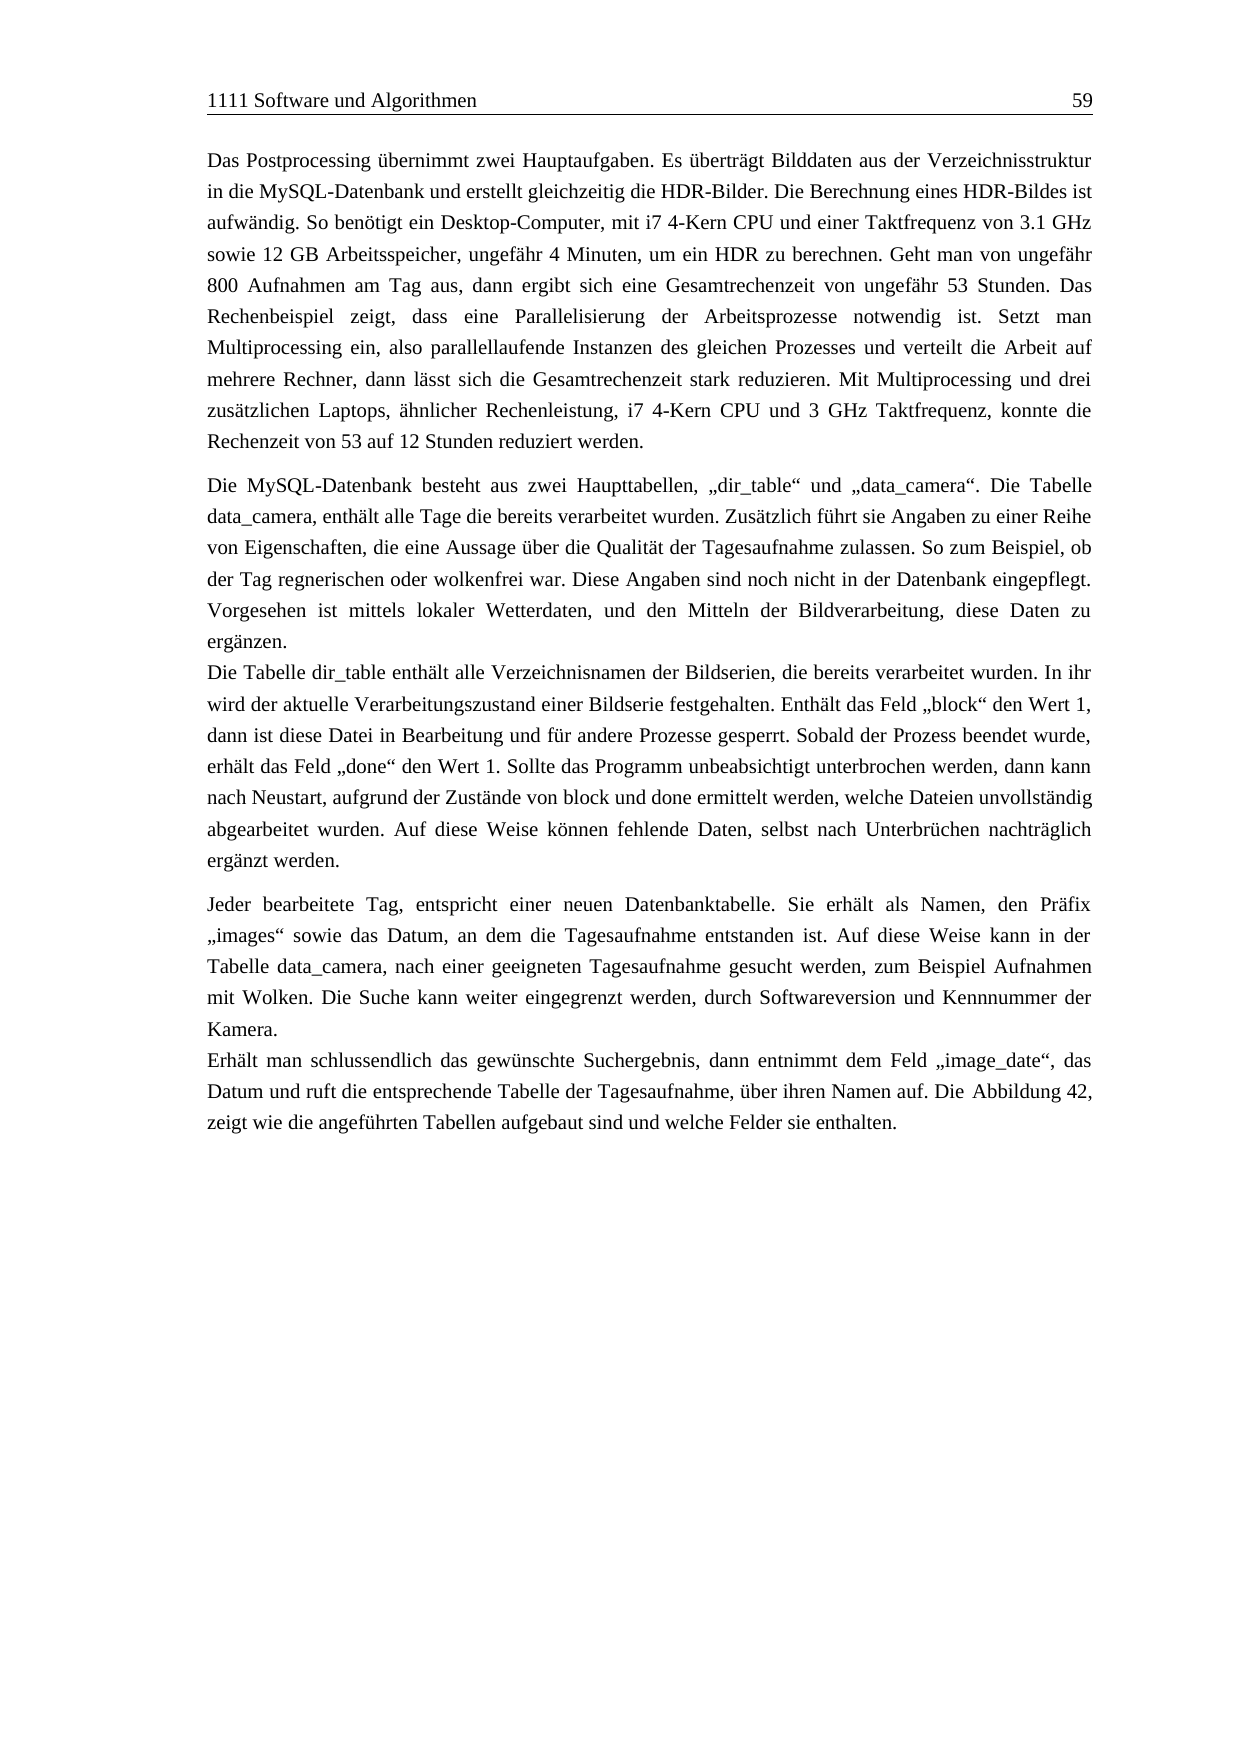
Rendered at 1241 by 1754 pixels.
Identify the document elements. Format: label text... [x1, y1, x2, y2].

text Die MySQL-Datenbank besteht aus zwei Haupttabellen, „dir_table“ und „data_camera“. Die Tabelle data_camera, enthält alle Tage die bereits verarbeitet wurden. Zusätzlich führt sie Angaben zu einer Reihe von Eigenschaften, die eine Aussage über die Qualität der Tagesaufnahme zulassen. So zum Beispiel, ob der Tag regnerischen oder wolkenfrei war. Diese Angaben sind noch nicht in der Datenbank eingepflegt. Vorgesehen ist mittels lokaler Wetterdaten, und den Mitteln der Bildverarbeitung, diese Daten zu ergänzen. Die Tabelle dir_table enthält alle Verzeichnisnamen der Bildserien, die bereits verarbeitet wurden. In ihr wird der aktuelle Verarbeitungszustand einer Bildserie festgehalten. Enthält das Feld „block“ den Wert 1, dann ist diese Datei in Bearbeitung und für andere Prozesse gesperrt. Sobald der Prozess beendet wurde, erhält das Feld „done“ den Wert 1. Sollte das Programm unbeabsichtigt unterbrochen werden, dann kann nach Neustart, aufgrund der Zustände von block und done ermittelt werden, welche Dateien unvollständig abgearbeitet wurden. Auf diese Weise können fehlende Daten, selbst nach Unterbrüchen nachträglich ergänzt werden. [207, 473, 1093, 872]
text Jeder bearbeitete Tag, entspricht einer neuen Datenbanktabelle. Sie erhält als Namen, den Präfix „images“ sowie das Datum, an dem die Tagesaufnahme entstanden ist. Auf diese Weise kann in der Tabelle data_camera, nach einer geeigneten Tagesaufnahme gesucht werden, zum Beispiel Aufnahmen mit Wolken. Die Suche kann weiter eingegrenzt werden, durch Softwareversion und Kennnummer der Kamera. [207, 891, 1093, 1041]
text Das Postprocessing übernimmt zwei Hauptaufgaben. Es überträgt Bilddaten aus der Verzeichnisstruktur in die MySQL-Datenbank und erstellt gleichzeitig die HDR-Bilder. Die Berechnung eines HDR-Bildes ist aufwändig. So benötigt ein Desktop-Computer, mit i7 4-Kern CPU und einer Taktfrequenz von 3.1 GHz sowie 12 GB Arbeitsspeicher, ungefähr 4 Minuten, um ein HDR zu berechnen. Geht man von ungefähr 800 Aufnahmen am Tag aus, dann ergibt sich eine Gesamtrechenzeit von ungefähr 53 Stunden. Das Rechenbeispiel zeigt, dass eine Parallelisierung der Arbeitsprozesse notwendig ist. Setzt man Multiprocessing ein, also parallellaufende Instanzen des gleichen Prozesses und verteilt die Arbeit auf mehrere Rechner, dann lässt sich die Gesamtrechenzeit stark reduzieren. Mit Multiprocessing und drei zusätzlichen Laptops, ähnlicher Rechenleistung, i7 4-Kern CPU und 3 GHz Taktfrequenz, konnte die Rechenzeit von 53 auf 12 Stunden reduziert werden. [207, 148, 1093, 453]
text Erhält man schlussendlich das gewünschte Suchergebnis, dann entnimmt dem Feld „image_date“, das Datum und ruft die entsprechende Tabelle der Tagesaufnahme, über ihren Namen auf. Die Abbildung 42, zeigt wie die angeführten Tabellen aufgebaut sind und welche Felder sie enthalten. [207, 1048, 1093, 1134]
